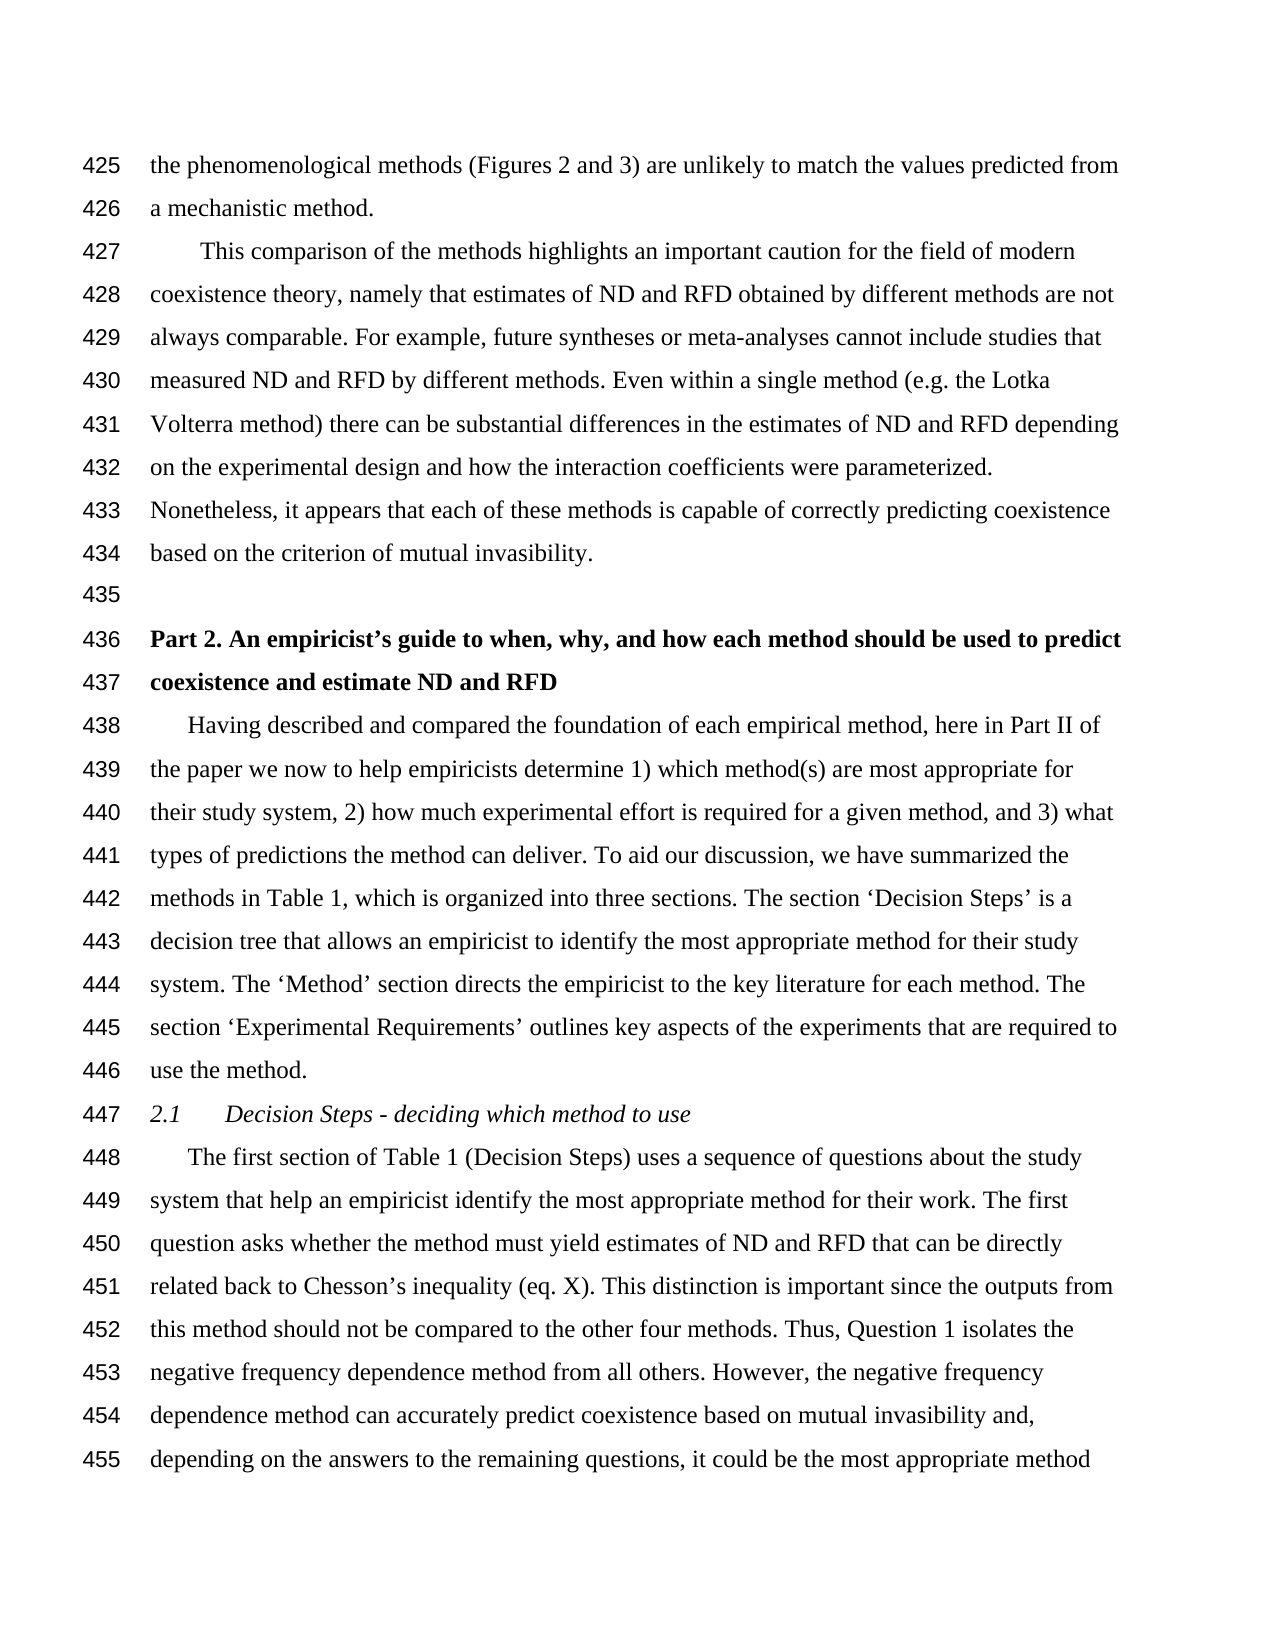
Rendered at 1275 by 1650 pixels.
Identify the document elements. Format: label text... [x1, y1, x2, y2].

text Having described and compared the foundation of each empirical method, here in Part II of the paper we now to help empiricists determine 1) which method(s) are most appropriate for their study system, 2) how much experimental effort is required for a given method, and 3) what types of predictions the method can deliver. To aid our discussion, we have summarized the methods in Table 1, which is organized into three sections. The section ‘Decision Steps’ is a decision tree that allows an empiricist to identify the most appropriate method for their study system. The ‘Method’ section directs the empiricist to the key literature for each method. The section ‘Experimental Requirements’ outlines key aspects of the experiments that are required to use the method. [150, 711, 1125, 1084]
text This comparison of the methods highlights an important caution for the field of modern coexistence theory, namely that estimates of ND and RFD obtained by different methods are not always comparable. For example, future syntheses or meta-analyses cannot include studies that measured ND and RFD by different methods. Even within a single method (e.g. the Lotka Volterra method) there can be substantial differences in the estimates of ND and RFD depending on the experimental design and how the interaction coefficients were parameterized. Nonetheless, it appears that each of these methods is capable of correctly predicting coexistence based on the criterion of mutual invasibility. [150, 236, 1125, 567]
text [150, 1142, 1125, 1472]
list Decision Steps - deciding which method to use [150, 1099, 1125, 1127]
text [150, 150, 1125, 222]
text Part 2. An empiricist’s guide to when, why, and how each method should be used to predict coexistence and estimate ND and RFD [150, 624, 1125, 696]
